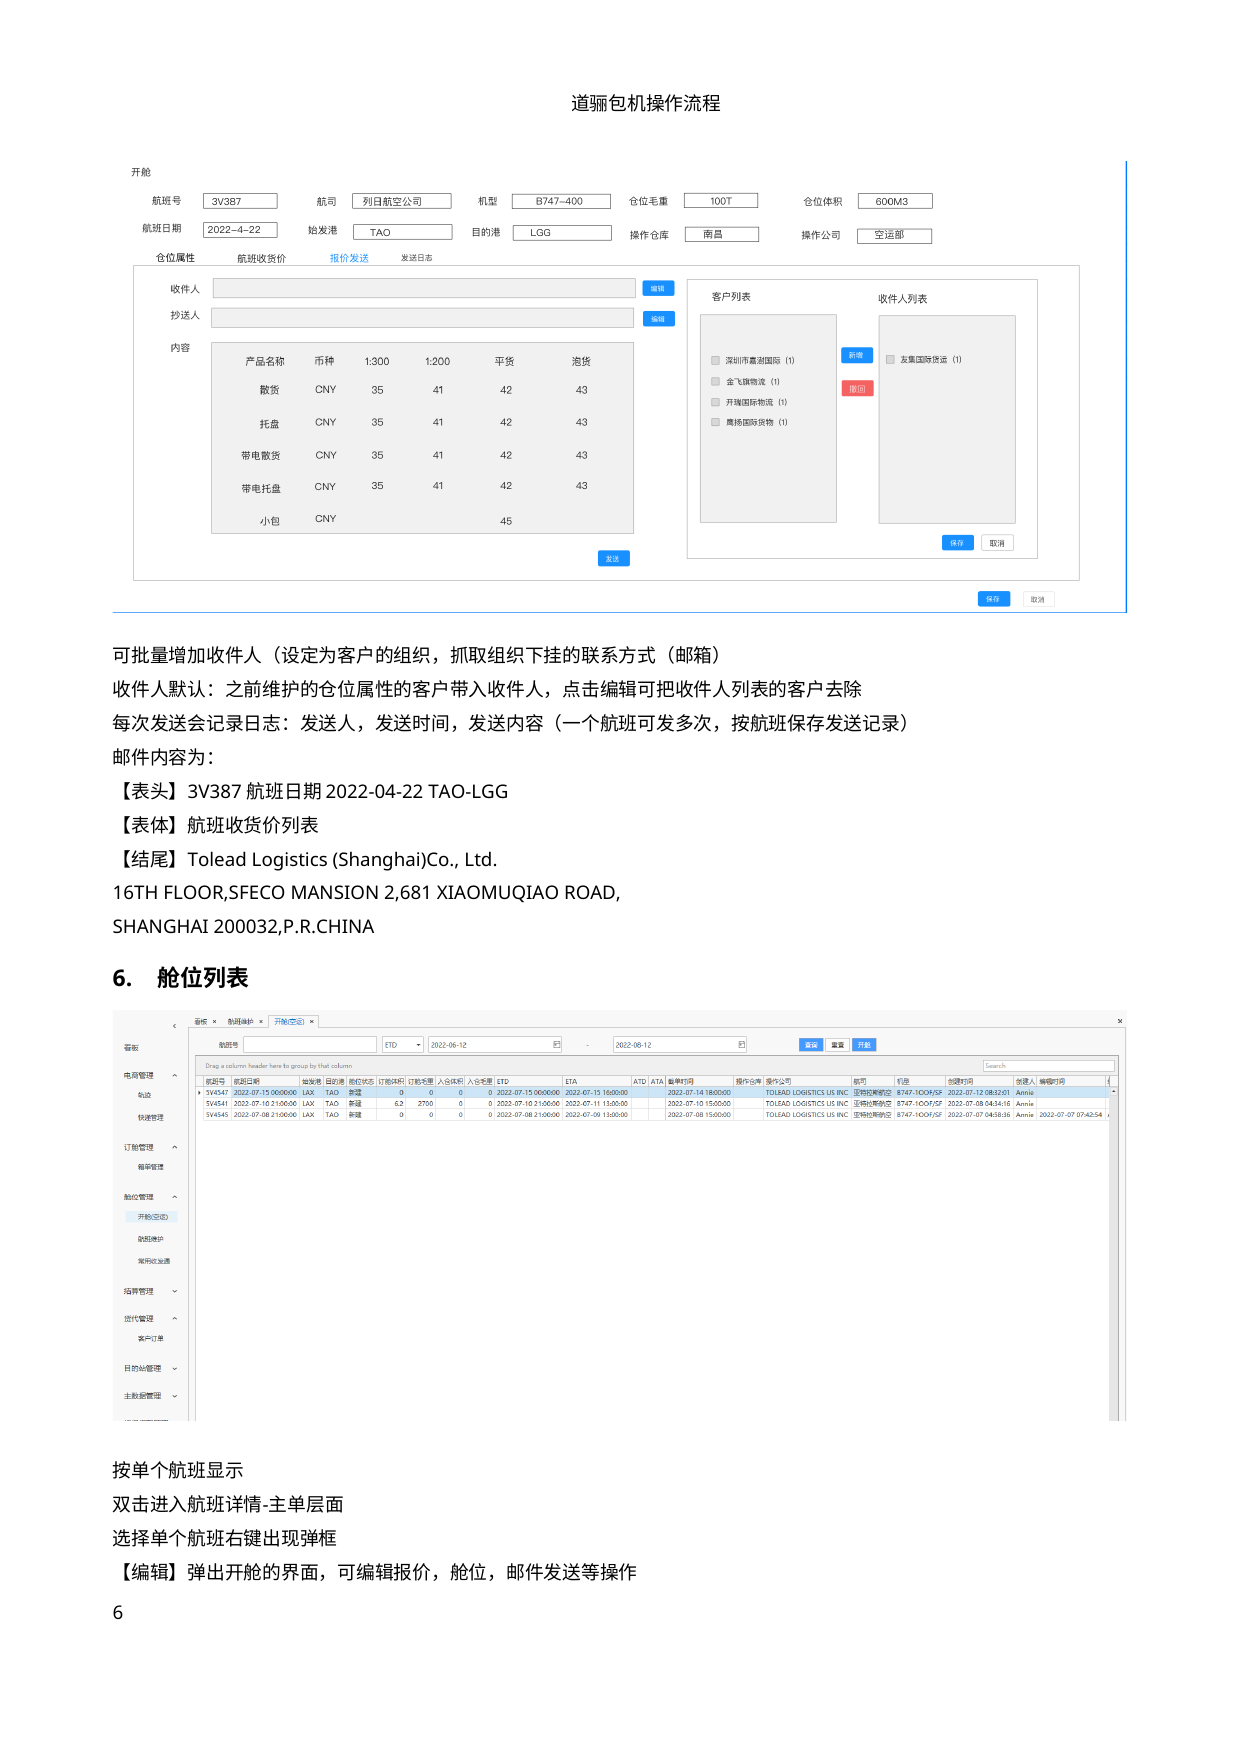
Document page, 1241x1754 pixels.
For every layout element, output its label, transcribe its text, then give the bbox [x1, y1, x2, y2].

text 邮件内容为： [112, 739, 1128, 773]
picture [112, 161, 1128, 613]
text SHANGHAI 200032,P.R.CHINA [112, 909, 1128, 943]
text 【表头】3V387 航班日期2022-04-22 TAO-LGG [112, 773, 1128, 807]
text 16TH FLOOR,SFECO MANSION 2,681 XIAOMUQIAO ROAD, [112, 875, 1128, 909]
picture [112, 1010, 1128, 1421]
text 收件人默认：之前维护的仓位属性的客户带入收件人，点击编辑可把收件人列表的客户去除 [112, 671, 1128, 705]
text 选择单个航班右键出现弹框 [112, 1520, 1128, 1554]
text 【表体】航班收货价列表 [112, 807, 1128, 841]
text 【结尾】Tolead Logistics (Shanghai)Co., Ltd. [112, 841, 1128, 875]
text 按单个航班显示 [112, 1452, 1128, 1486]
text 可批量增加收件人（设定为客户的组织，抓取组织下挂的联系方式（邮箱） [112, 637, 1128, 671]
text 每次发送会记录日志：发送人，发送时间，发送内容（一个航班可发多次，按航班保存发送记录） [112, 705, 1128, 739]
text 双击进入航班详情-主单层面 [112, 1486, 1128, 1520]
subtitle 舱位列表 [112, 960, 1128, 994]
text 【编辑】弹出开舱的界面，可编辑报价，舱位，邮件发送等操作 [112, 1554, 1128, 1588]
